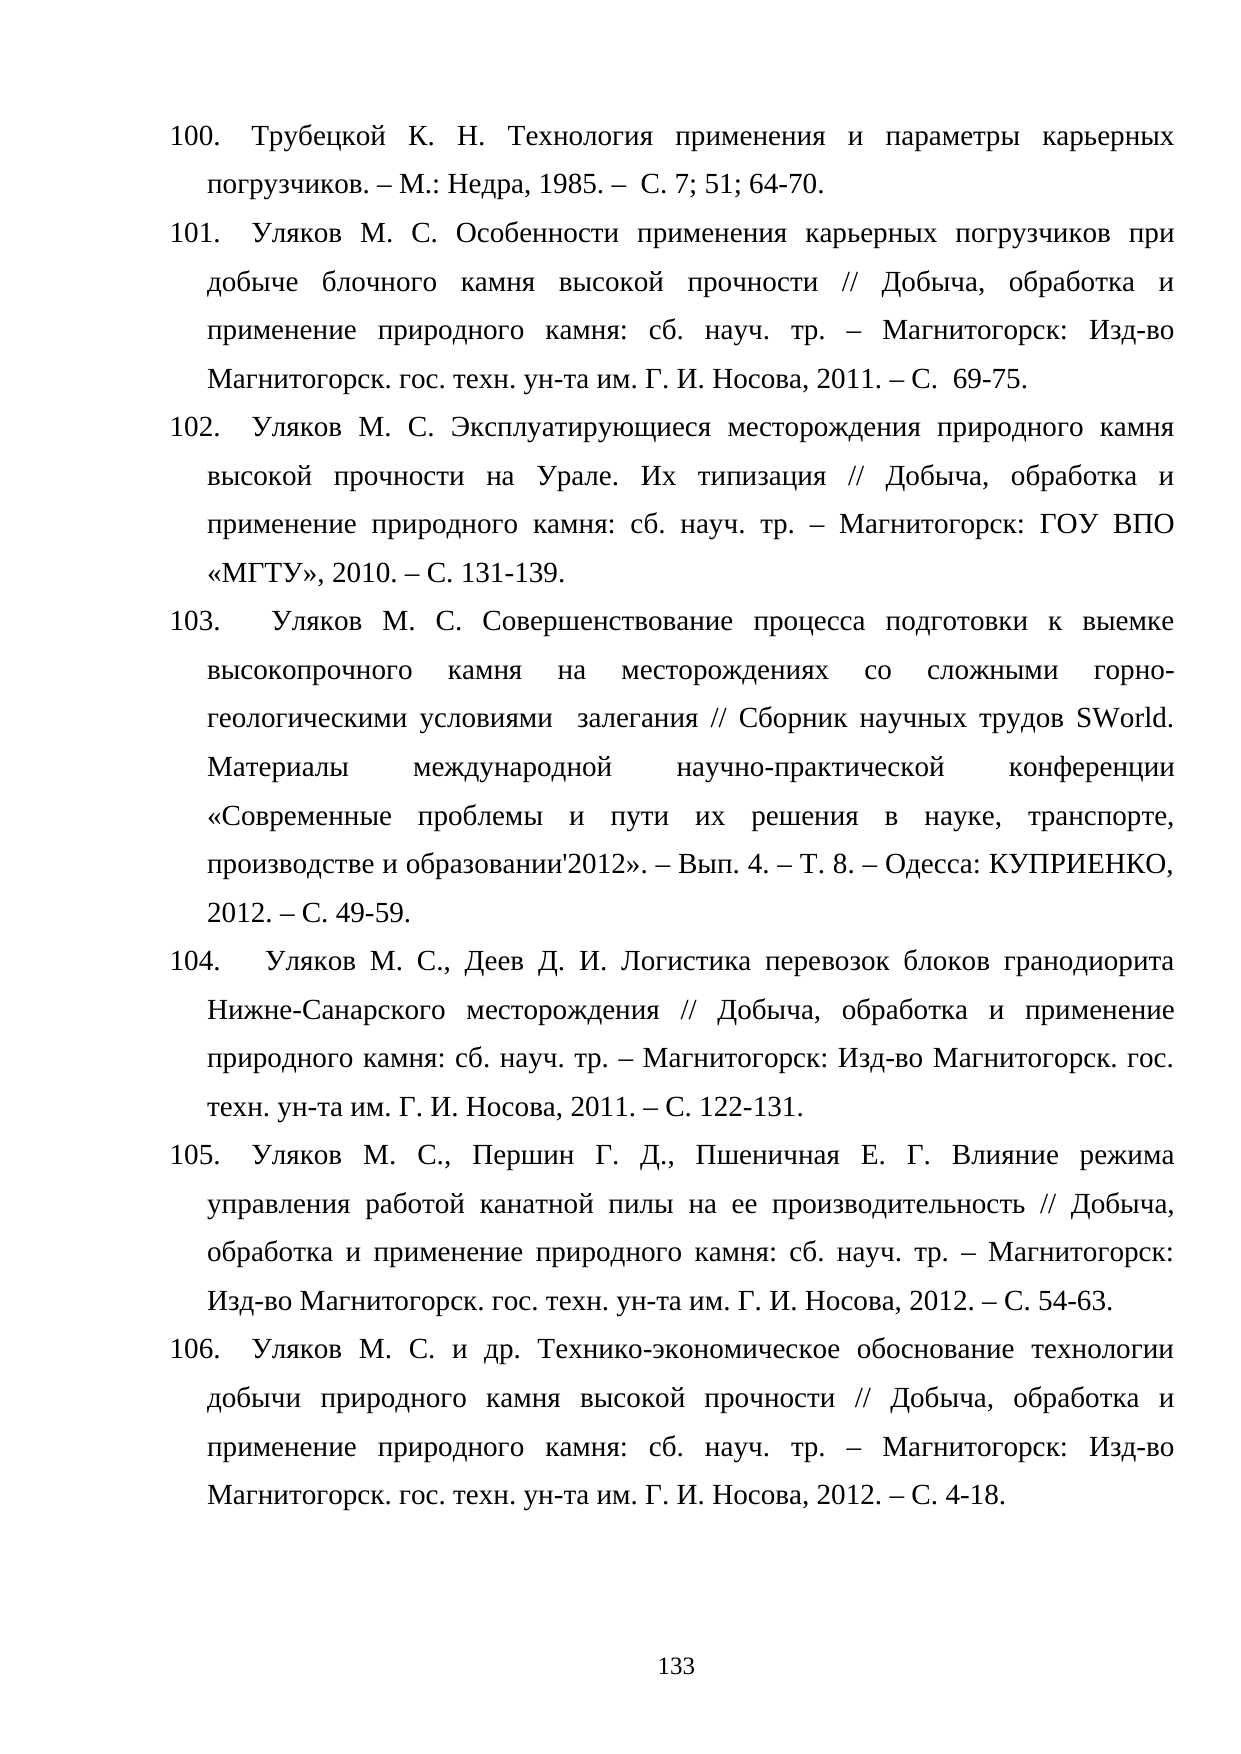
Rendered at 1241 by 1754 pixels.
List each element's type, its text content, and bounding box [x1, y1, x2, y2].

list Уляков М. С. Особенности применения карьерных погрузчиков при добыче блочного камня высокой прочности // Добыча, обработка и применение природного камня: сб. науч. тр. – Магнитогорск: Изд-во Магнитогорск. гос. техн. ун-та им. Г. И. Носова, 2011. – С. 69-75. [169, 215, 1175, 394]
list Уляков М. С. Эксплуатирующиеся месторождения природного камня высокой прочности на Урале. Их типизация // Добыча, обработка и применение природного камня: сб. науч. тр. – Магнитогорск: ГОУ ВПО «МГТУ», 2010. – С. 131-139. [169, 409, 1175, 588]
list Уляков М. С. и др. Технико-экономическое обоснование технологии добычи природного камня высокой прочности // Добыча, обработка и применение природного камня: сб. науч. тр. – Магнитогорск: Изд-во Магнитогорск. гос. техн. ун-та им. Г. И. Носова, 2012. – С. 4-18. [169, 1332, 1175, 1511]
list Трубецкой К. Н. Технология применения и параметры карьерных погрузчиков. – М.: Недра, 1985. – С. 7; 51; 64-70. [169, 118, 1175, 200]
list Уляков М. С., Першин Г. Д., Пшеничная Е. Г. Влияние режима управления работой канатной пилы на ее производительность // Добыча, обработка и применение природного камня: сб. науч. тр. – Магнитогорск: Изд-во Магнитогорск. гос. техн. ун-та им. Г. И. Носова, 2012. – С. 54-63. [169, 1137, 1175, 1317]
list Уляков М. С., Деев Д. И. Логистика перевозок блоков гранодиорита Нижне-Санарского месторождения // Добыча, обработка и применение природного камня: сб. науч. тр. – Магнитогорск: Изд-во Магнитогорск. гос. техн. ун-та им. Г. И. Носова, 2011. – С. 122-131. [169, 943, 1175, 1122]
list Уляков М. С. Совершенствование процесса подготовки к выемке высокопрочного камня на месторождениях со сложными горно-геологическими условиями залегания // Сборник научных трудов SWorld. Материалы международной научно-практической конференции «Современные проблемы и пути их решения в науке, транспорте, производстве и образовании'2012». – Вып. 4. – Т. 8. – Одесса: КУПРИЕНКО, 2012. – С. 49-59. [169, 603, 1175, 928]
